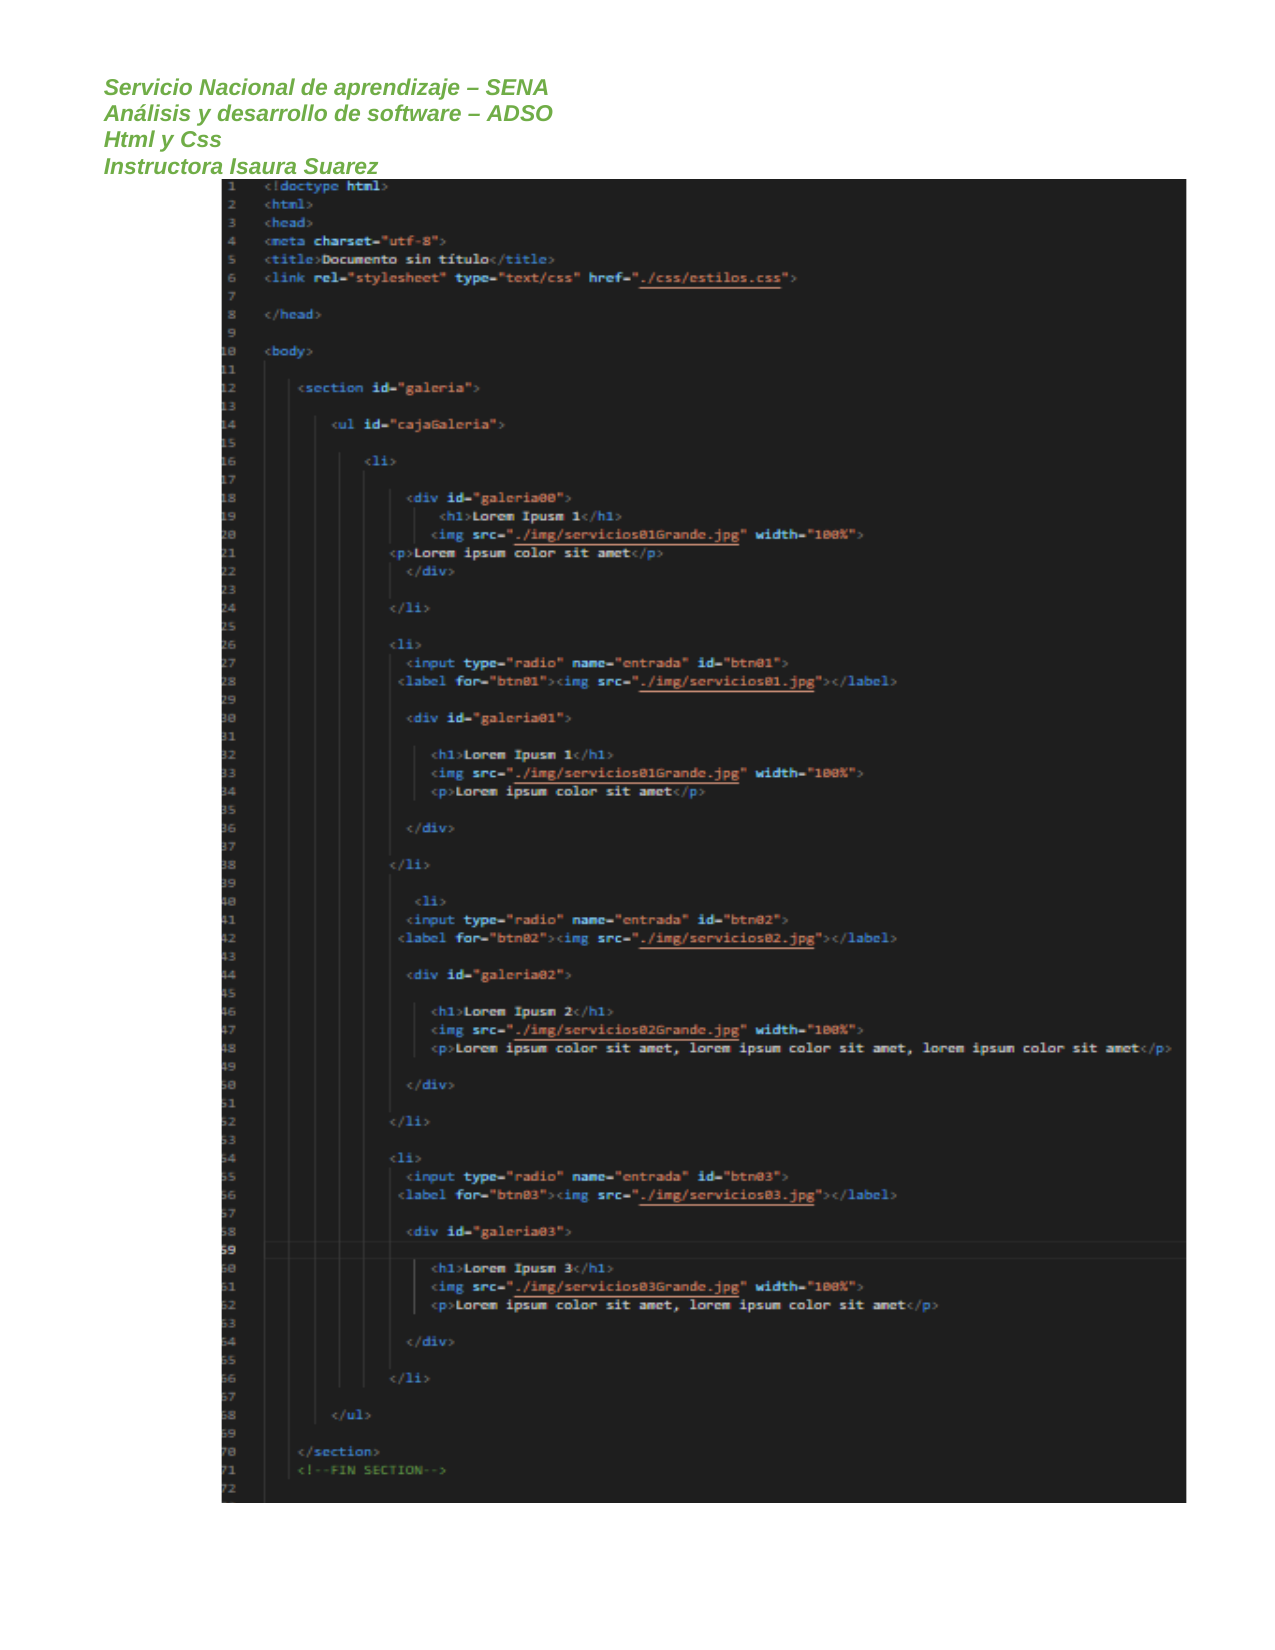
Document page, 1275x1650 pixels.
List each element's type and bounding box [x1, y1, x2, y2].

picture [221, 179, 1187, 1503]
